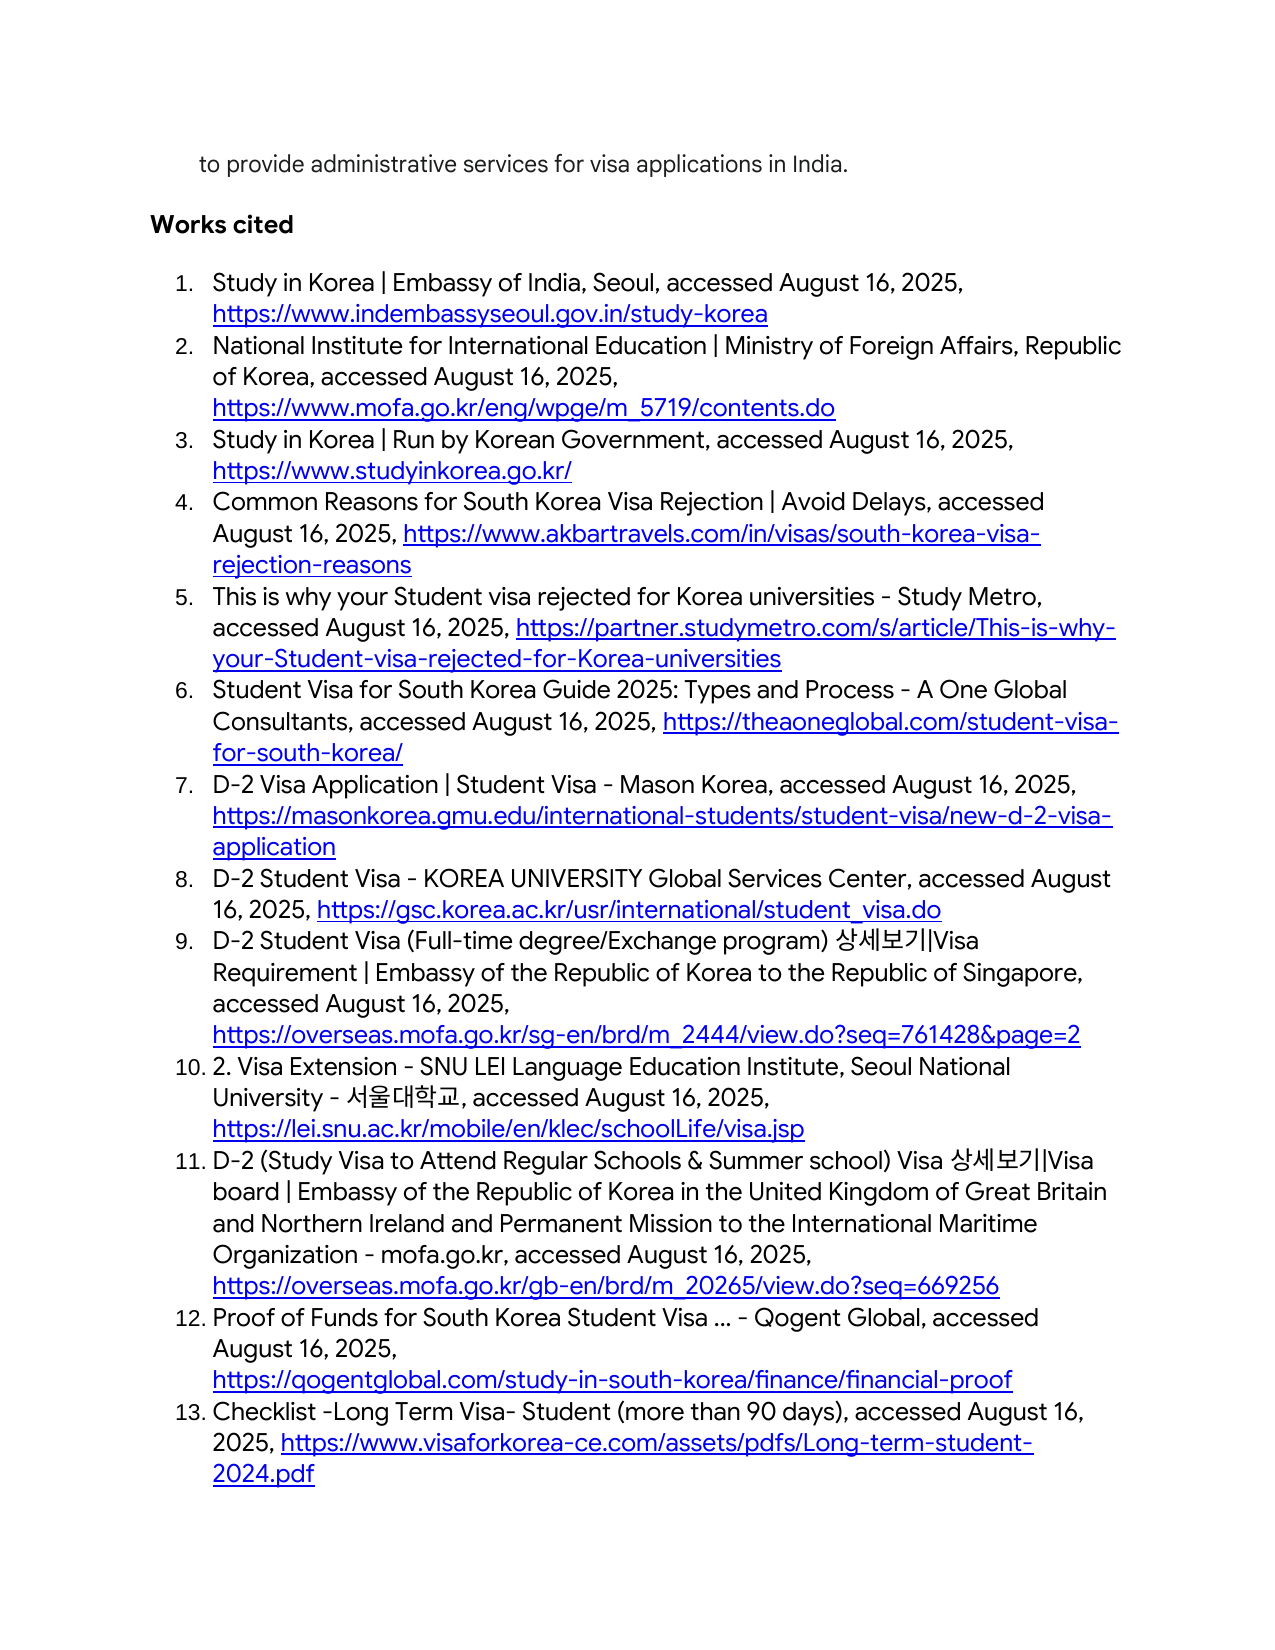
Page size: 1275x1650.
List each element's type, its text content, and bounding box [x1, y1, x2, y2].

list 2. Visa Extension - SNU LEI Language Education Institute, Seoul National University - 서울대학교, accessed August 16, 2025, https://lei.snu.ac.kr/mobile/en/klec/schoolLife/visa.jsp [175, 1051, 1125, 1145]
list Common Reasons for South Korea Visa Rejection | Avoid Delays, accessed August 16, 2025, https://www.akbartravels.com/in/visas/south-korea-visa-rejection-reasons [175, 487, 1125, 581]
list Study in Korea | Embassy of India, Seoul, accessed August 16, 2025, https://www.indembassyseoul.gov.in/study-korea [175, 267, 1125, 330]
list This is why your Student visa rejected for Korea universities - Study Metro, accessed August 16, 2025, https://partner.studymetro.com/s/article/This-is-why-your-Student-visa-rejected-for-Korea-universities [175, 581, 1125, 675]
list D-2 Student Visa - KOREA UNIVERSITY Global Services Center, accessed August 16, 2025, https://gsc.korea.ac.kr/usr/international/student_visa.do [175, 863, 1125, 926]
list Student Visa for South Korea Guide 2025: Types and Process - A One Global Consultants, accessed August 16, 2025, https://theaoneglobal.com/student-visa-for-south-korea/ [175, 675, 1125, 769]
list National Institute for International Education | Ministry of Foreign Affairs, Republic of Korea, accessed August 16, 2025, https://www.mofa.go.kr/eng/wpge/m_5719/contents.do [175, 330, 1125, 424]
subtitle Works cited [150, 209, 1125, 241]
list Proof of Funds for South Korea Student Visa ... - Qogent Global, accessed August 16, 2025, https://qogentglobal.com/study-in-south-korea/finance/financial-proof [175, 1302, 1125, 1396]
list D-2 Visa Application | Student Visa - Mason Korea, accessed August 16, 2025, https://masonkorea.gmu.edu/international-students/student-visa/new-d-2-visa-application [175, 769, 1125, 863]
list D-2 Student Visa (Full-time degree/Exchange program) 상세보기|Visa Requirement | Embassy of the Republic of Korea to the Republic of Singapore, accessed August 16, 2025, https://overseas.mofa.go.kr/sg-en/brd/m_2444/view.do?seq=761428&page=2 [175, 926, 1125, 1051]
list D-2 (Study Visa to Attend Regular Schools & Summer school) Visa 상세보기|Visa board | Embassy of the Republic of Korea in the United Kingdom of Great Britain and Northern Ireland and Permanent Mission to the International Maritime Organization - mofa.go.kr, accessed August 16, 2025, https://overseas.mofa.go.kr/gb-en/brd/m_20265/view.do?seq=669256 [175, 1145, 1125, 1302]
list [161, 150, 1125, 179]
list Checklist -Long Term Visa- Student (more than 90 days), accessed August 16, 2025, https://www.visaforkorea-ce.com/assets/pdfs/Long-term-student-2024.pdf [175, 1396, 1125, 1490]
list Study in Korea | Run by Korean Government, accessed August 16, 2025, https://www.studyinkorea.go.kr/ [175, 424, 1125, 487]
